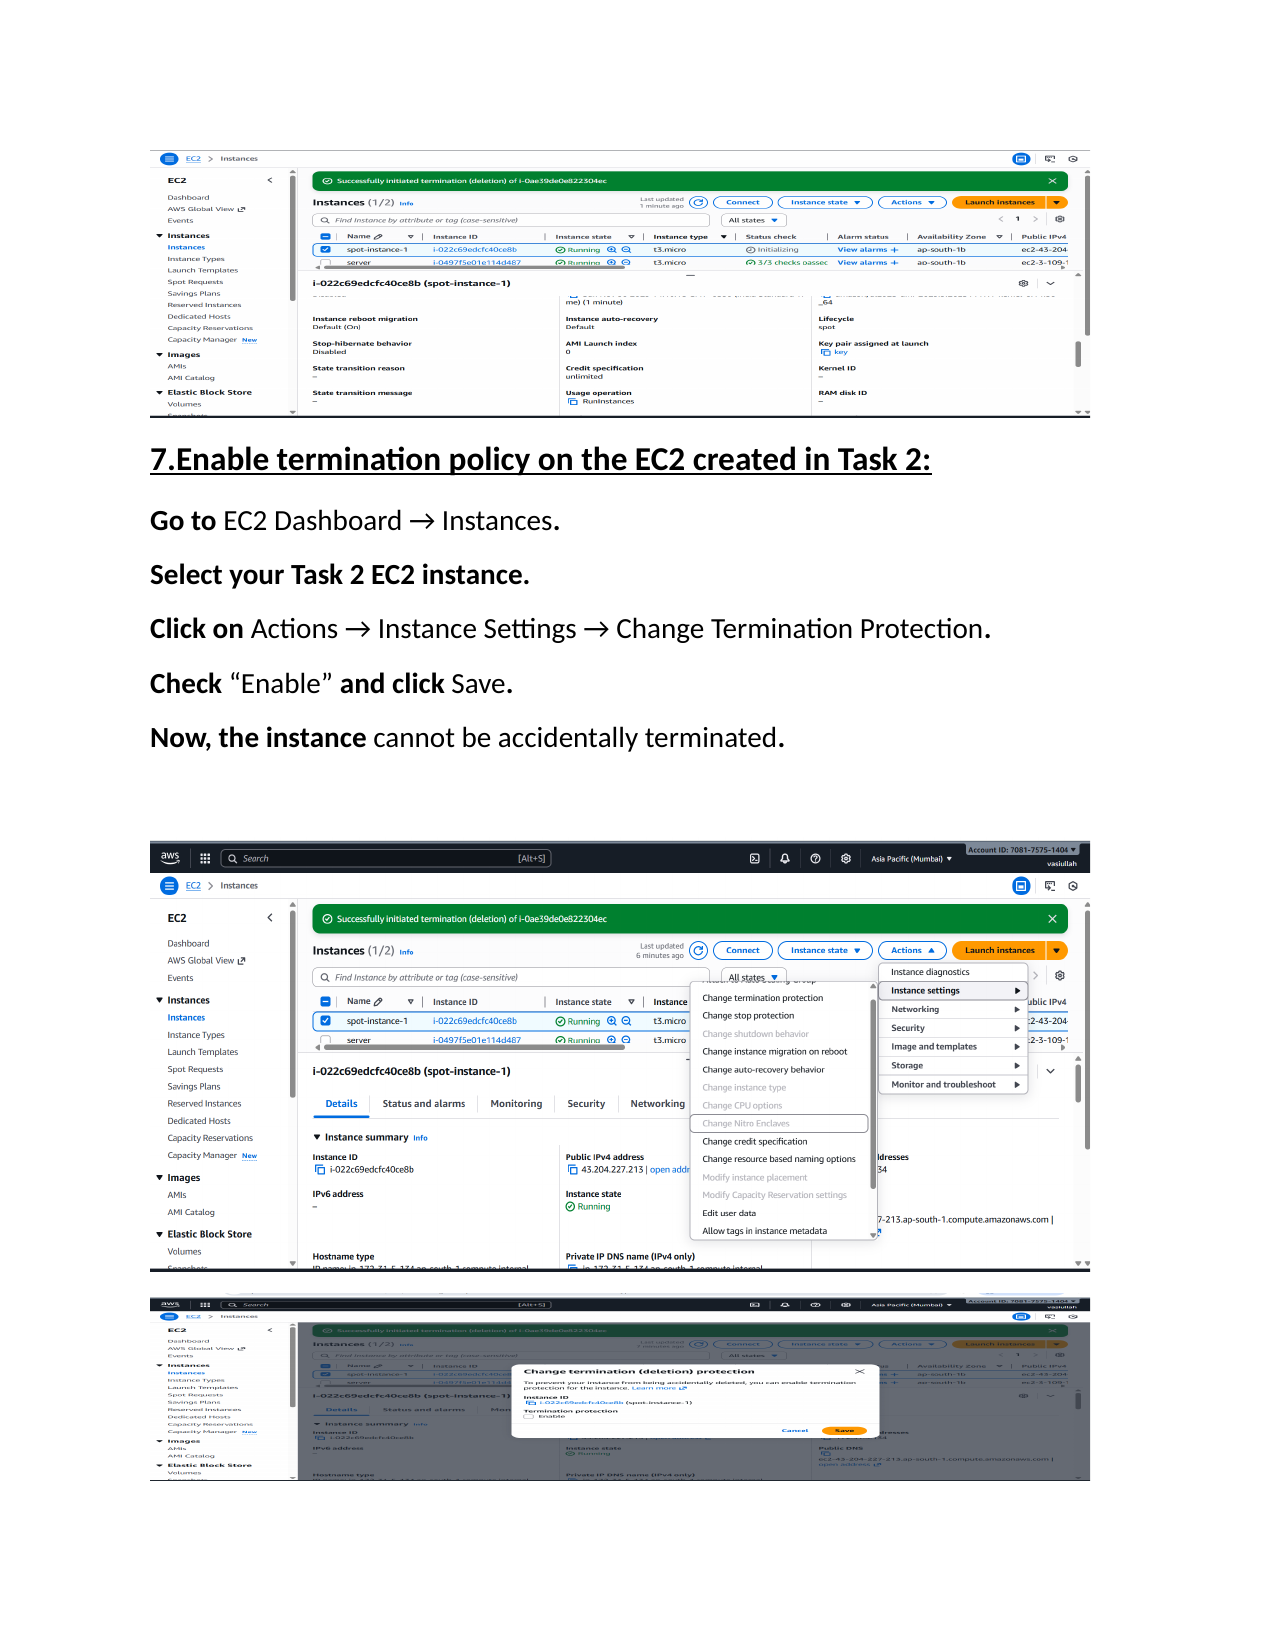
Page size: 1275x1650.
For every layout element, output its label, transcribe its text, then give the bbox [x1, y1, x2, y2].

text Select your Task 2 EC2 instance. [150, 556, 1125, 592]
text Check “Enable” and click Save. [150, 665, 1125, 701]
text Now, the instance cannot be accidentally terminated. [150, 719, 1125, 755]
picture [150, 1293, 1091, 1481]
picture [150, 837, 1091, 1272]
text 7.Enable termination policy on the EC2 created in Task 2: [150, 438, 1125, 479]
text Go to EC2 Dashboard → Instances. [150, 502, 1125, 537]
text Click on Actions → Instance Settings → Change Termination Protection. [150, 611, 1125, 646]
picture [150, 150, 1091, 418]
